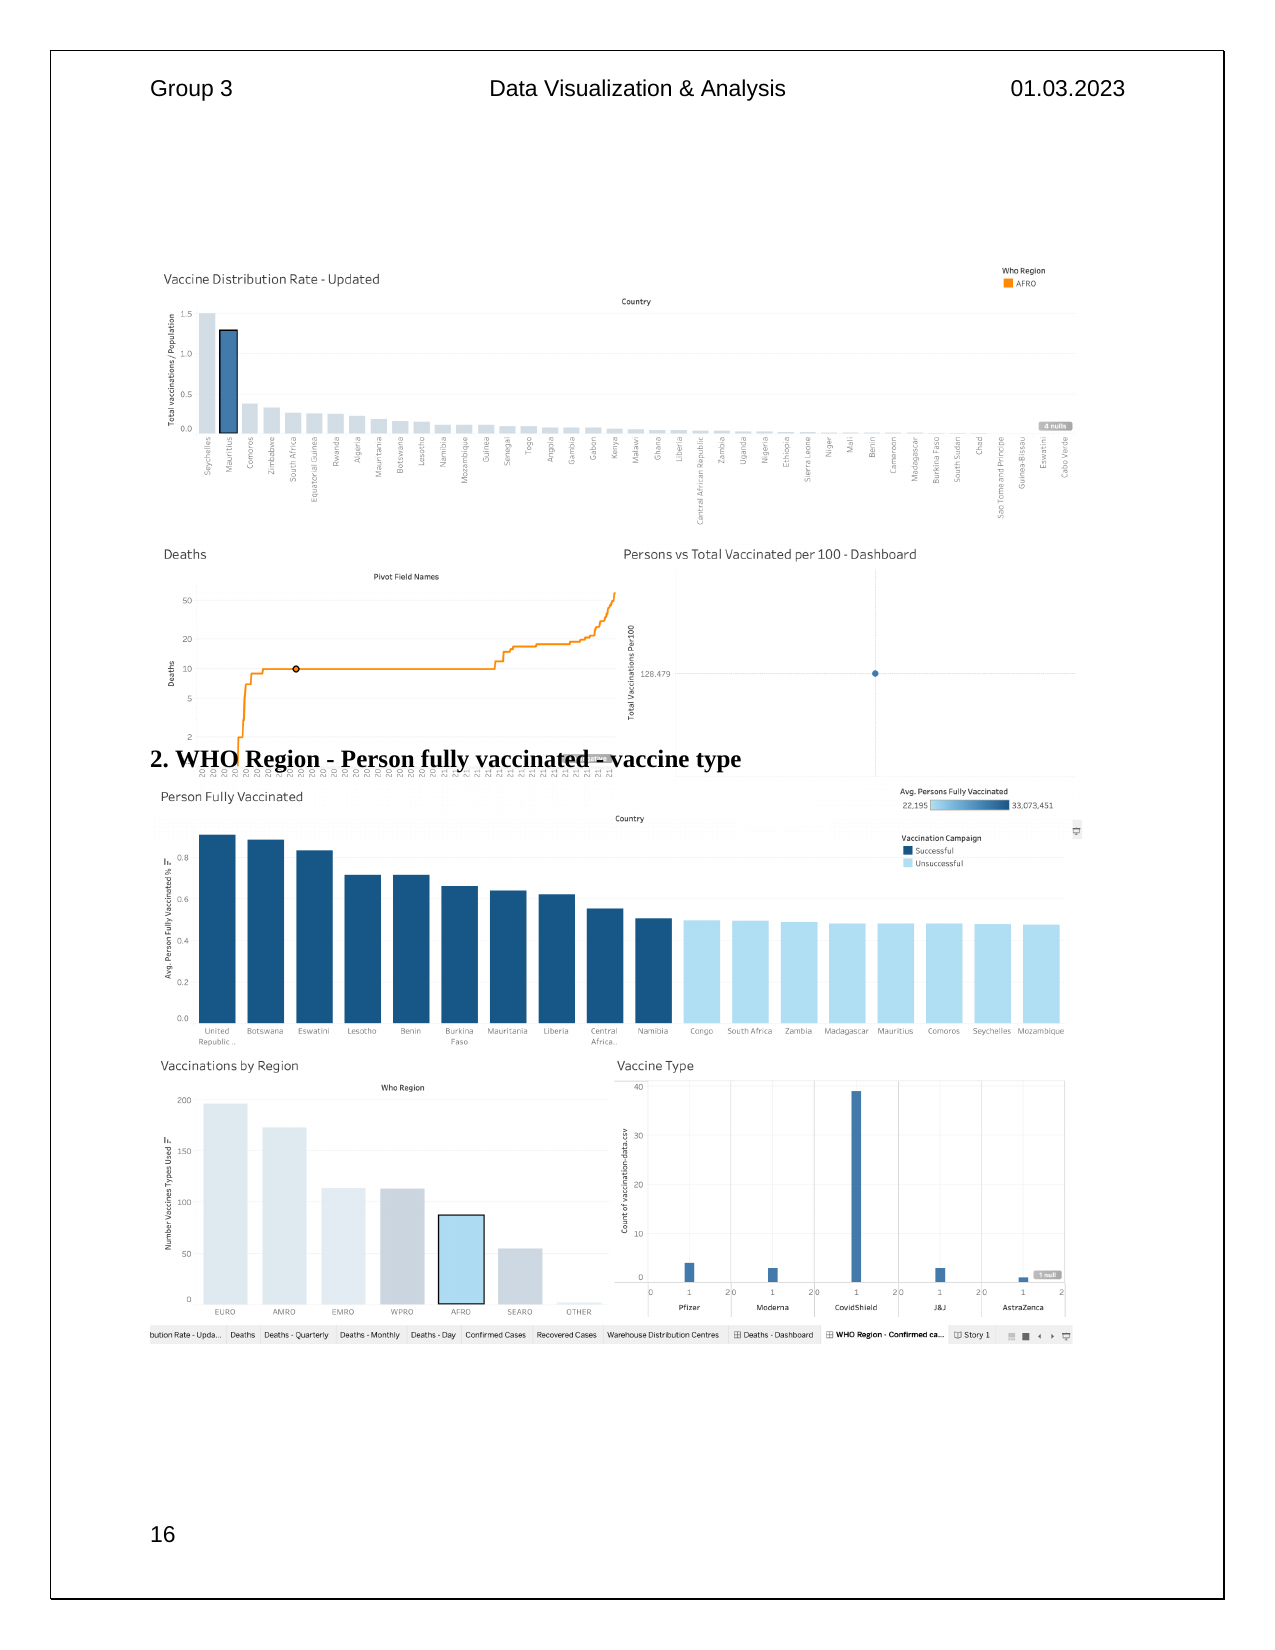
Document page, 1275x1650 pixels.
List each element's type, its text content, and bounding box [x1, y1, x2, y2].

text 2. WHO Region - Person fully vaccinated - vaccine type [150, 744, 1124, 773]
picture [150, 773, 1083, 1344]
picture [153, 260, 1083, 744]
